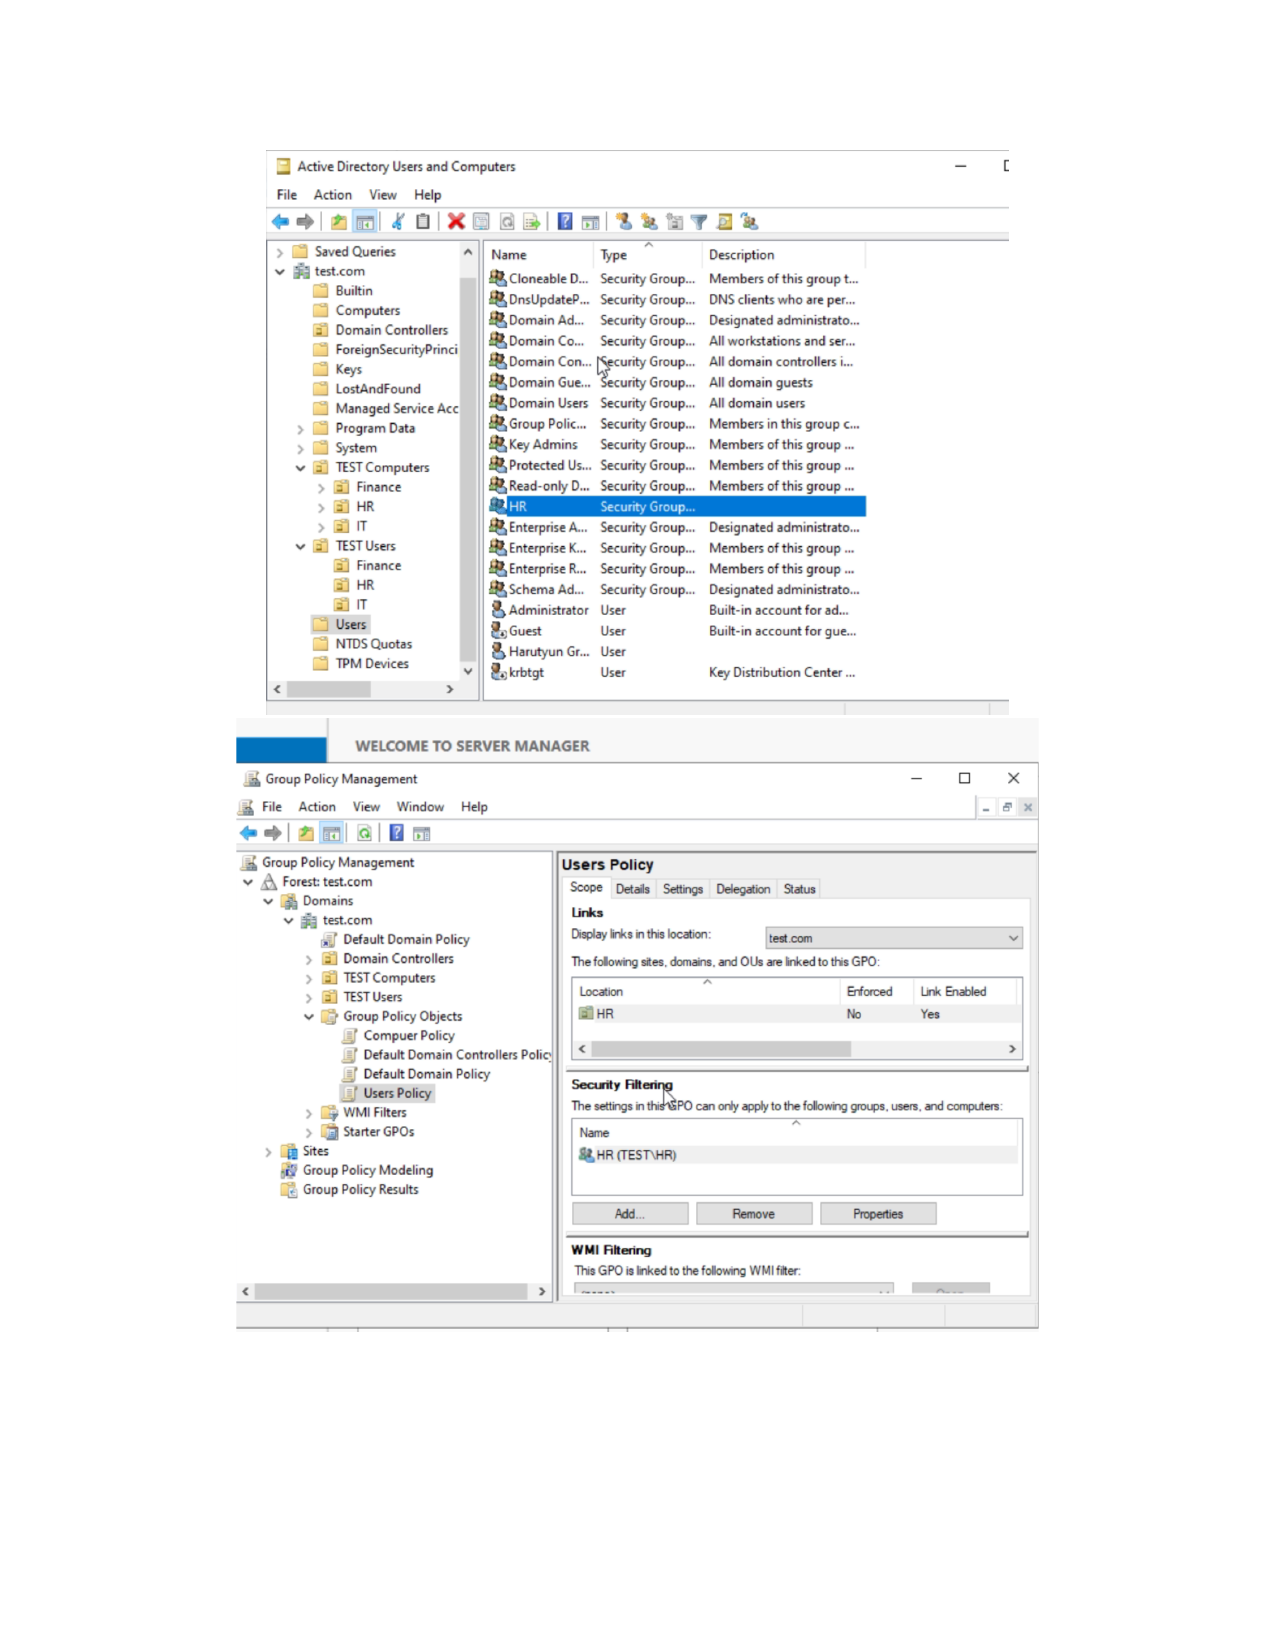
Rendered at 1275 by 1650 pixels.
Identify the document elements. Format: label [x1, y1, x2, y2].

picture [236, 718, 1039, 1332]
picture [266, 150, 1009, 715]
